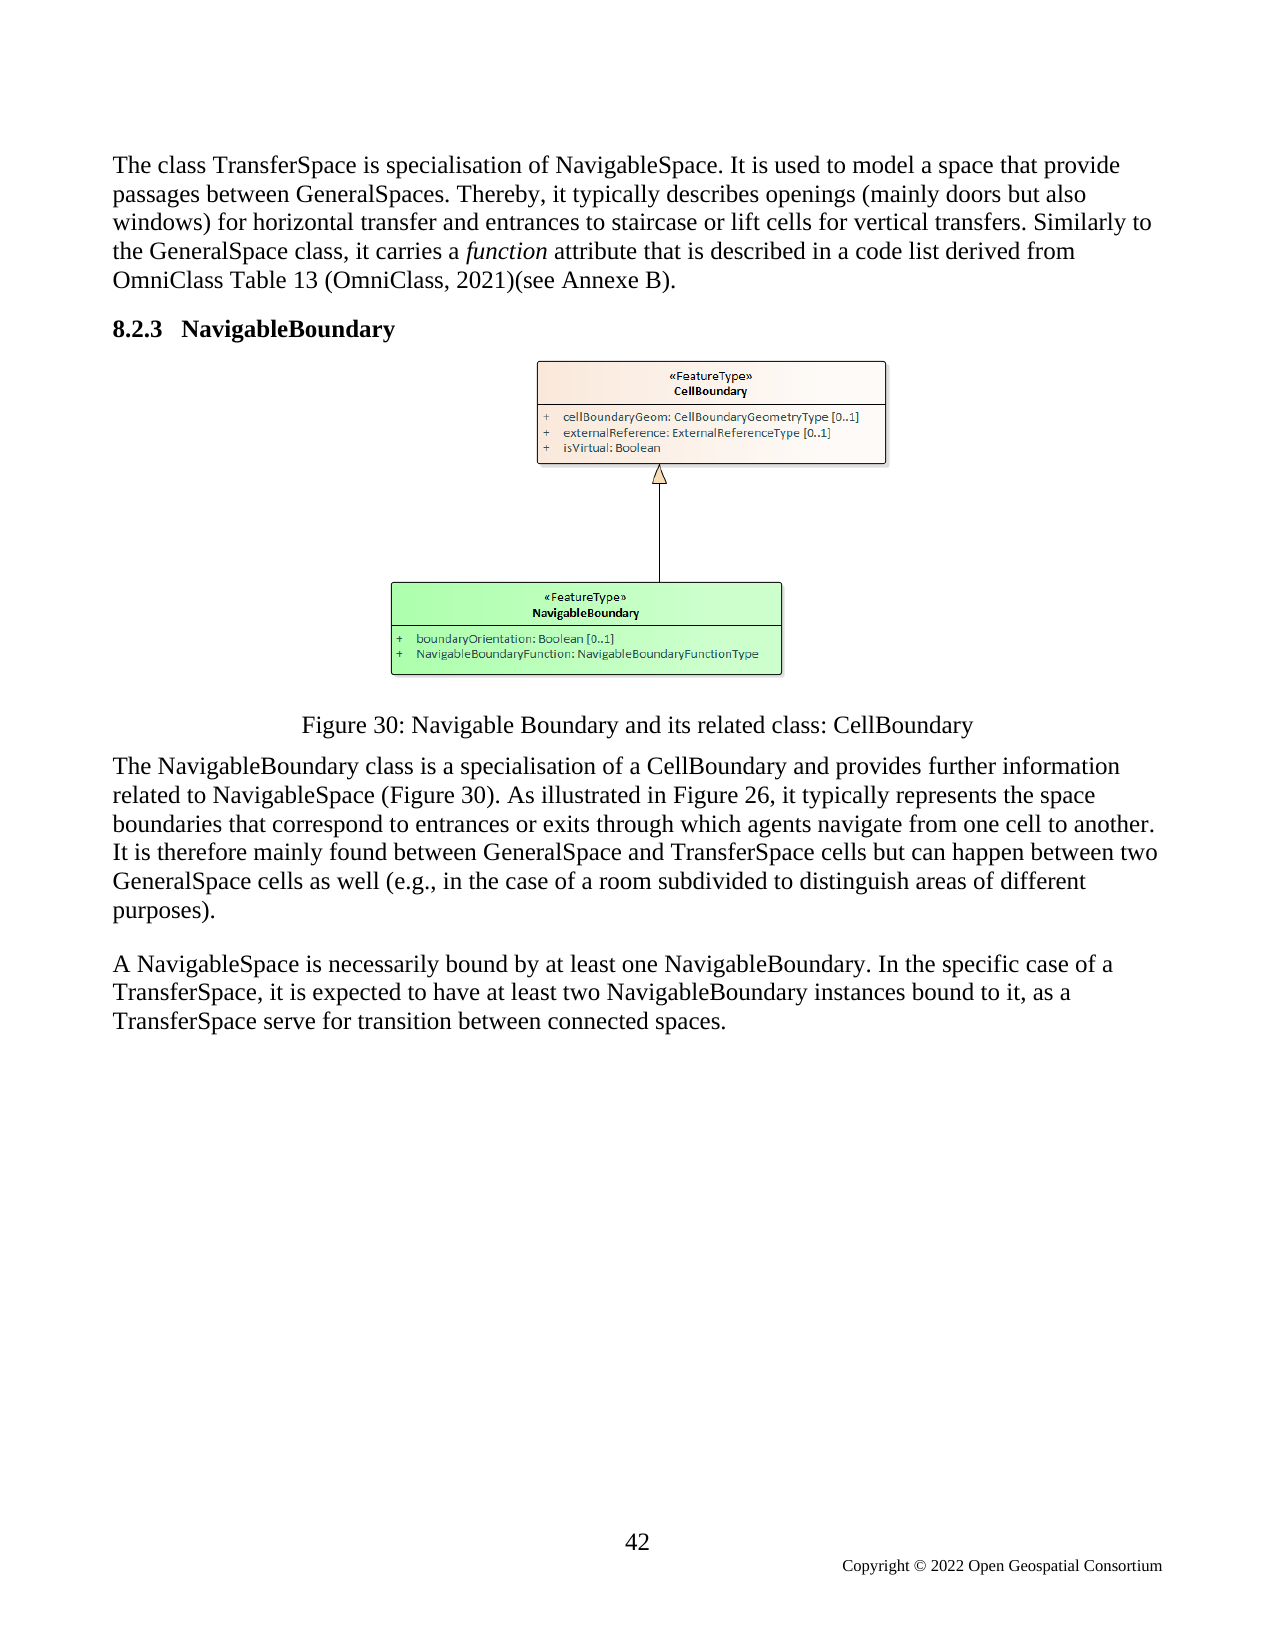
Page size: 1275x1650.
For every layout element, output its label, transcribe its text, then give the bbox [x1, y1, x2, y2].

text Figure 30: Navigable Boundary and its related class: CellBoundary [112, 710, 1162, 739]
subtitle NavigableBoundary [112, 319, 1162, 343]
text The class TransferSpace is specialisation of NavigableSpace. It is used to model a space that provide passages between GeneralSpaces. Thereby, it typically describes openings (mainly doors but also windows) for horizontal transfer and entrances to staircase or lift cells for vertical transfers. Similarly to the GeneralSpace class, it carries a function attribute that is described in a code list derived from OmniClass Table 13 (see Annexe B). [112, 150, 1162, 294]
text A NavigableSpace is necessarily bound by at least one NavigableBoundary. In the specific case of a TransferSpace, it is expected to have at least two NavigableBoundary instances bound to it, as a TransferSpace serve for transition between connected spaces. [112, 949, 1162, 1035]
text The NavigableBoundary class is a specialisation of a CellBoundary and provides further information related to NavigableSpace (Figure 30). As illustrated in Figure 26, it typically represents the space boundaries that correspond to entrances or exits through which agents navigate from one cell to another. It is therefore mainly found between GeneralSpace and TransferSpace cells but can happen between two GeneralSpace cells as well (e.g., in the case of a room subdivided to distinguish areas of different purposes). [112, 751, 1162, 924]
picture [385, 355, 891, 685]
